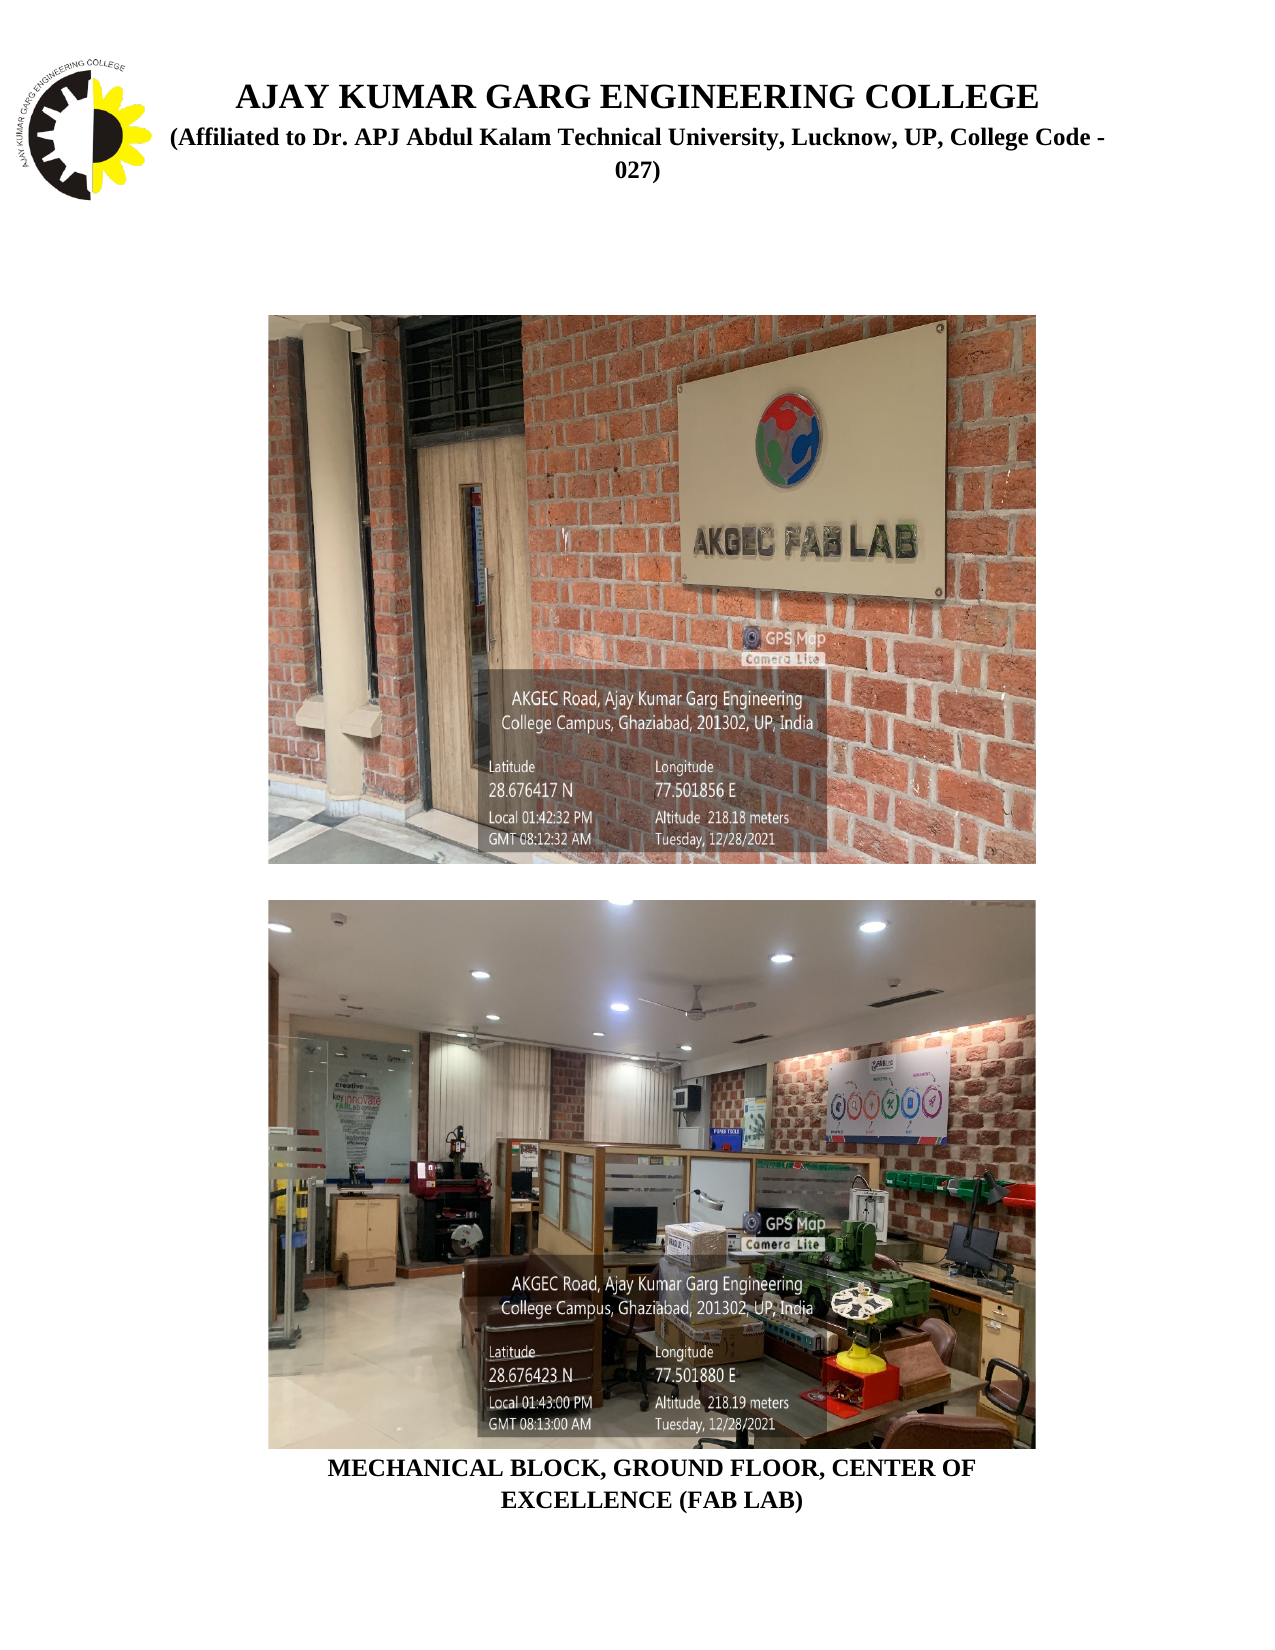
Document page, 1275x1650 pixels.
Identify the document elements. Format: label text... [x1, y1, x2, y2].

text MECHANICAL BLOCK, GROUND FLOOR, CENTER OF EXCELLENCE (FAB LAB) [268, 1453, 1036, 1514]
picture [268, 900, 1036, 1449]
picture [268, 315, 1036, 864]
picture [16, 59, 159, 202]
